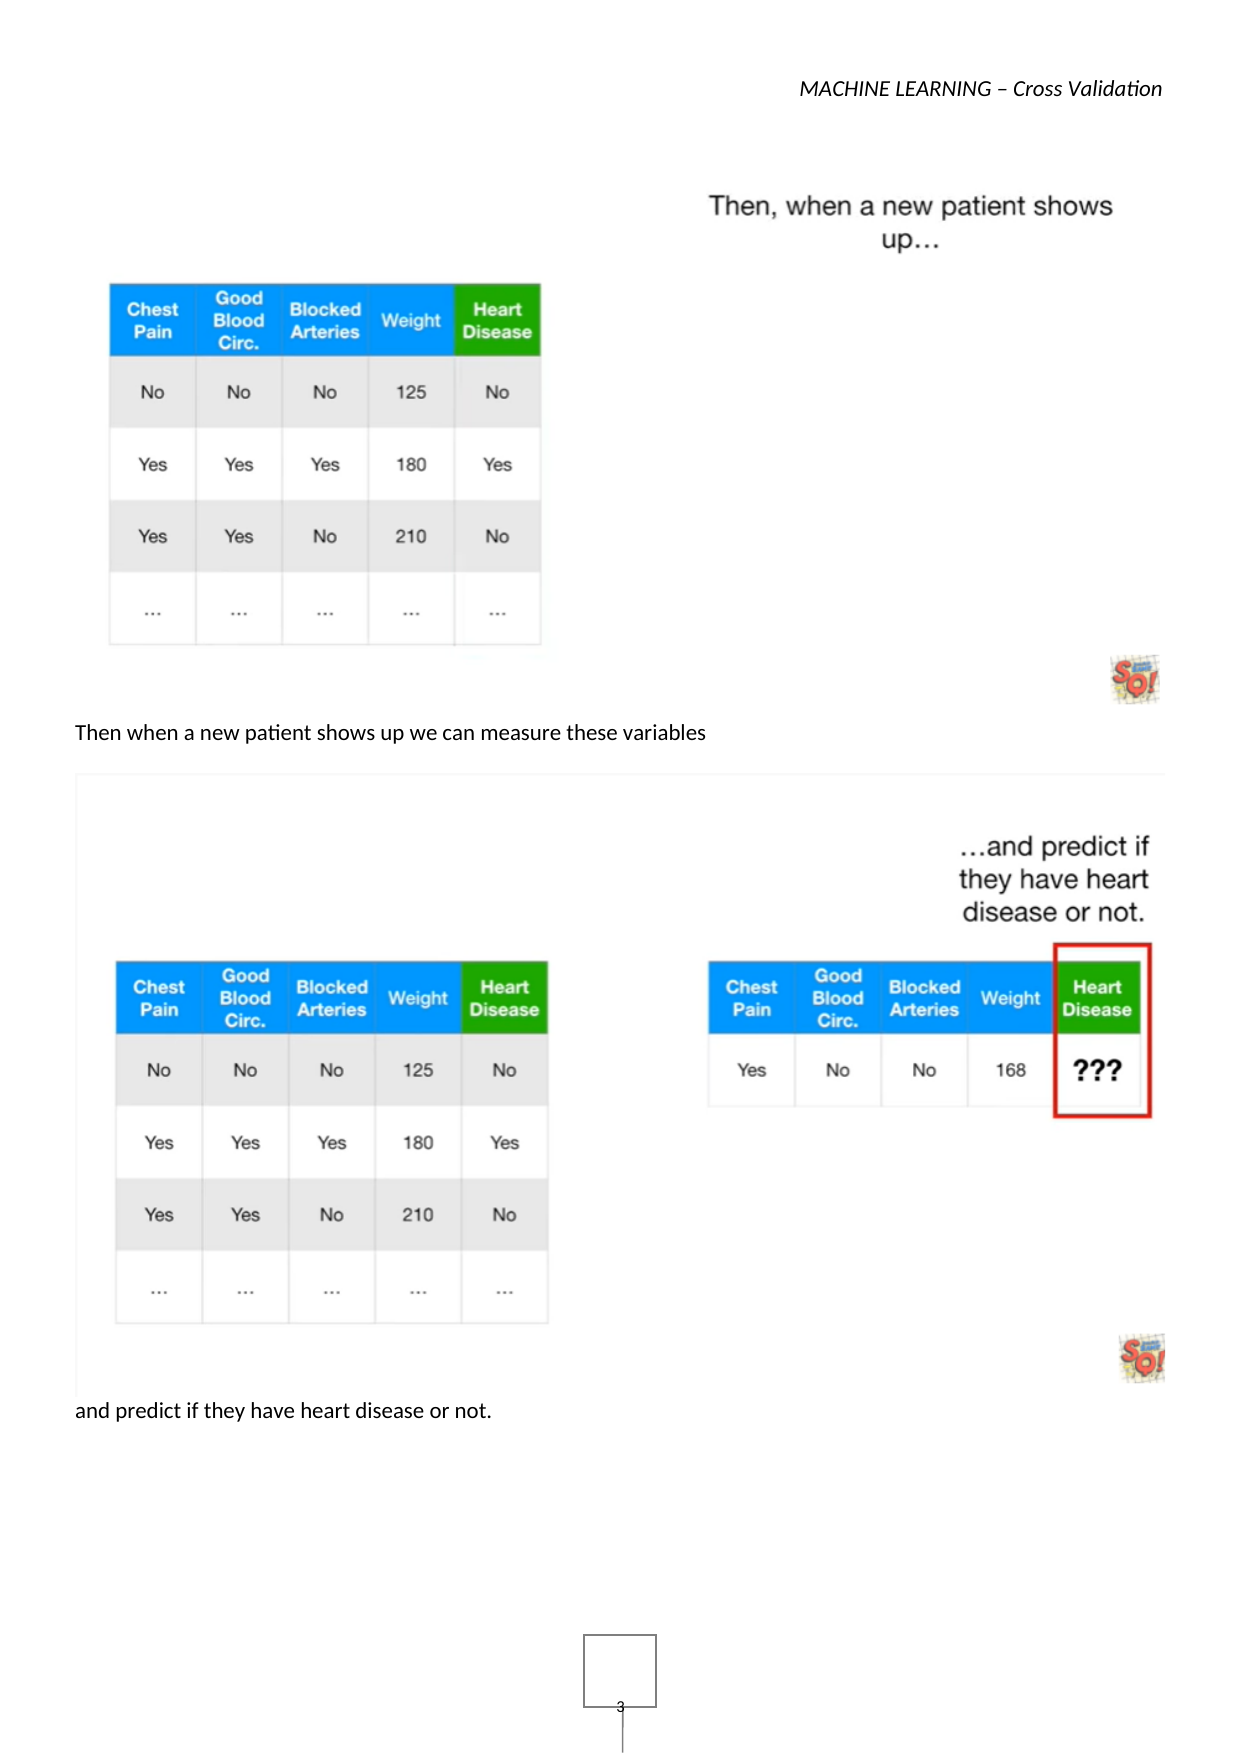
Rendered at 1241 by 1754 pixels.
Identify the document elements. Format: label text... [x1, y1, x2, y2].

text Then when a new patient shows up we can measure these variables [75, 718, 1165, 746]
picture [75, 101, 1166, 718]
text and predict if they have heart disease or not. [75, 1397, 1165, 1424]
picture [75, 773, 1166, 1397]
